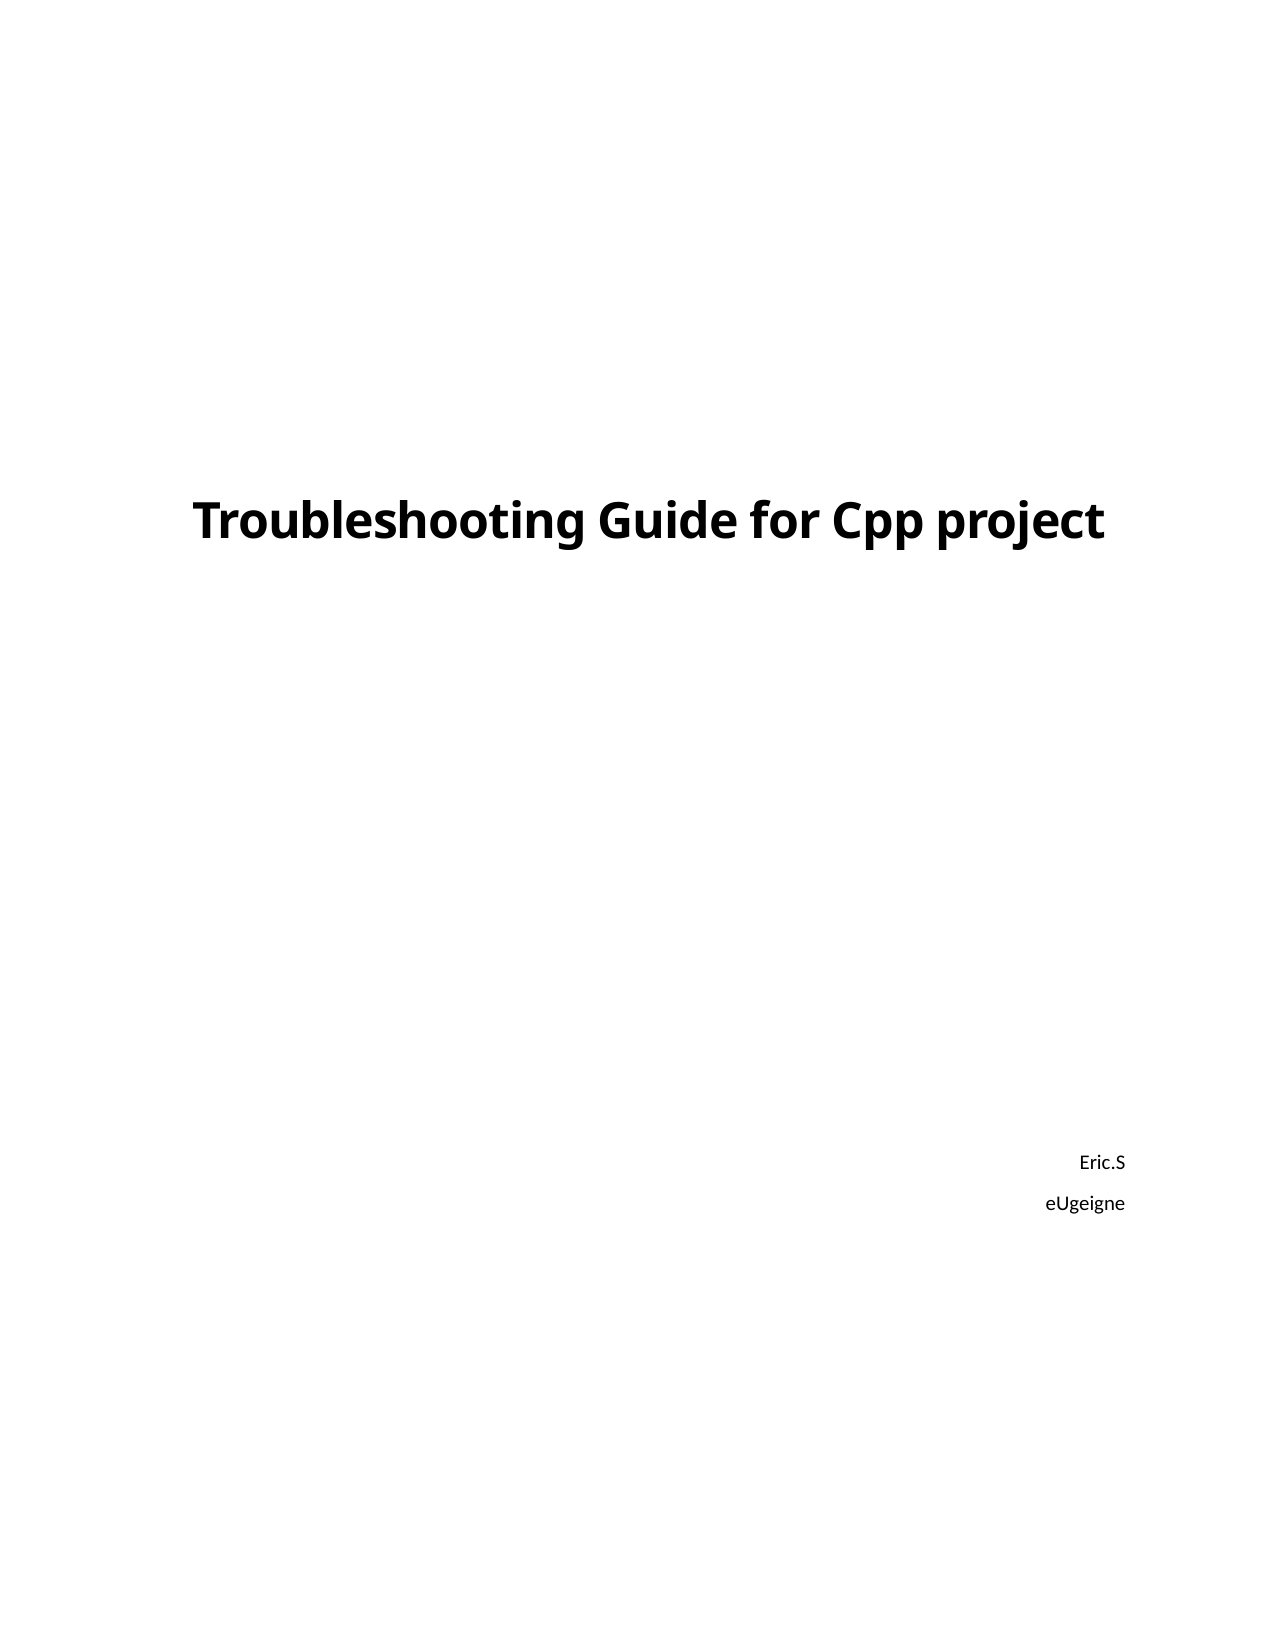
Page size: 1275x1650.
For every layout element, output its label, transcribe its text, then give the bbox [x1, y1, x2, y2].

text Eric.S [150, 1149, 1125, 1174]
text eUgeigne [150, 1191, 1125, 1216]
title Troubleshooting Guide for Cpp project [150, 485, 1125, 553]
